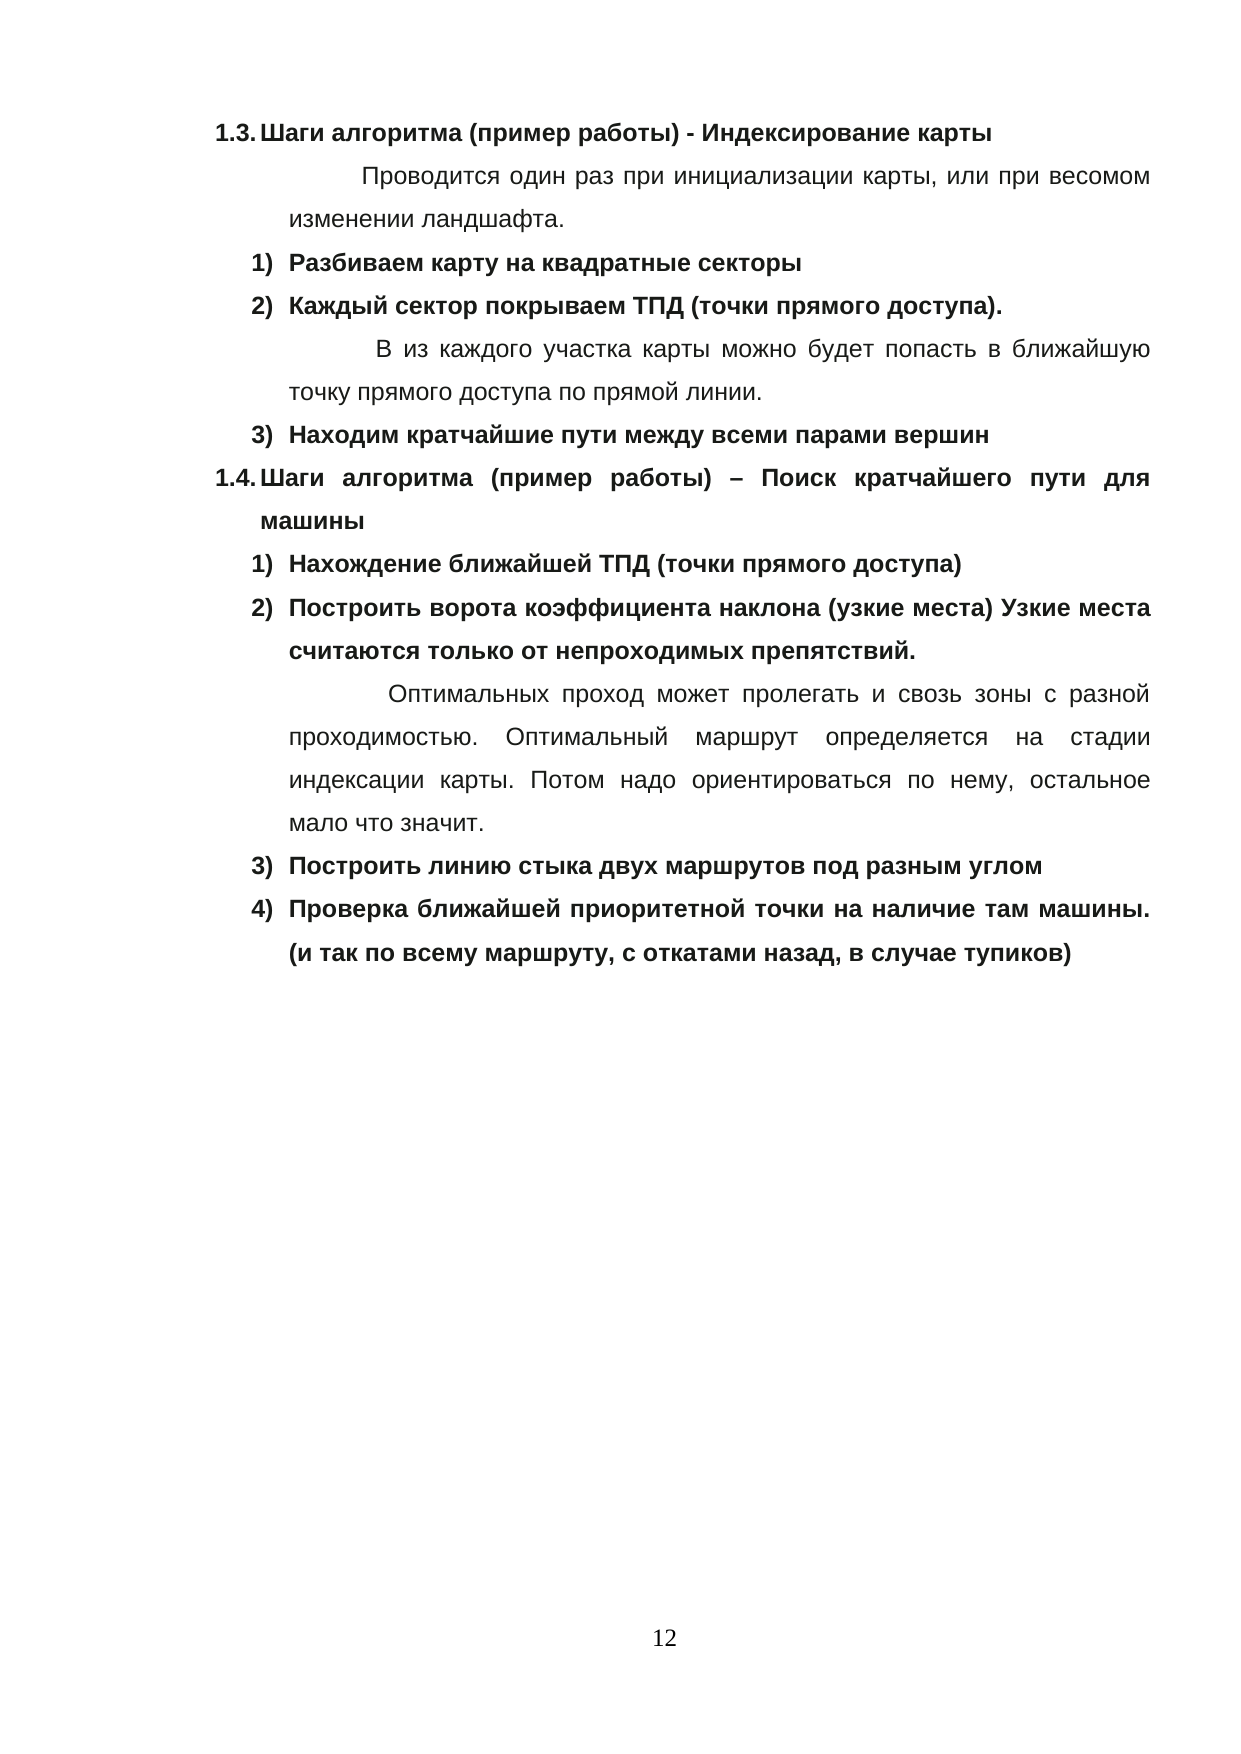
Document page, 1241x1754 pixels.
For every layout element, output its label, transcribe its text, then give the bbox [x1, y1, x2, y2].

list Оптимальных проход может пролегать и свозь зоны с разной проходимостью. Оптимальный маршрут определяется на стадии индексации карты. Потом надо ориентироваться по нему, остальное мало что значит. [288, 679, 1152, 837]
list Построить линию стыка двух маршрутов под разным углом [251, 851, 1152, 880]
list Находим кратчайшие пути между всеми парами вершин [251, 420, 1152, 449]
list В из каждого участка карты можно будет попасть в ближайшую точку прямого доступа по прямой линии. [288, 334, 1152, 406]
list Шаги алгоритма (пример работы) - Индексирование карты [215, 118, 1152, 147]
list Каждый сектор покрываем ТПД (точки прямого доступа). [251, 291, 1152, 319]
list Разбиваем карту на квадратные секторы [251, 247, 1152, 276]
list Проводится один раз при инициализации карты, или при весомом изменении ландшафта. [288, 161, 1152, 233]
list Проверка ближайшей приоритетной точки на наличие там машины. (и так по всему маршруту, с откатами назад, в случае тупиков) [251, 894, 1152, 966]
list Нахождение ближайшей ТПД (точки прямого доступа) [251, 549, 1152, 578]
list Шаги алгоритма (пример работы) – Поиск кратчайшего пути для машины [215, 463, 1152, 535]
list Построить ворота коэффициента наклона (узкие места) Узкие места считаются только от непроходимых препятствий. [251, 592, 1152, 664]
